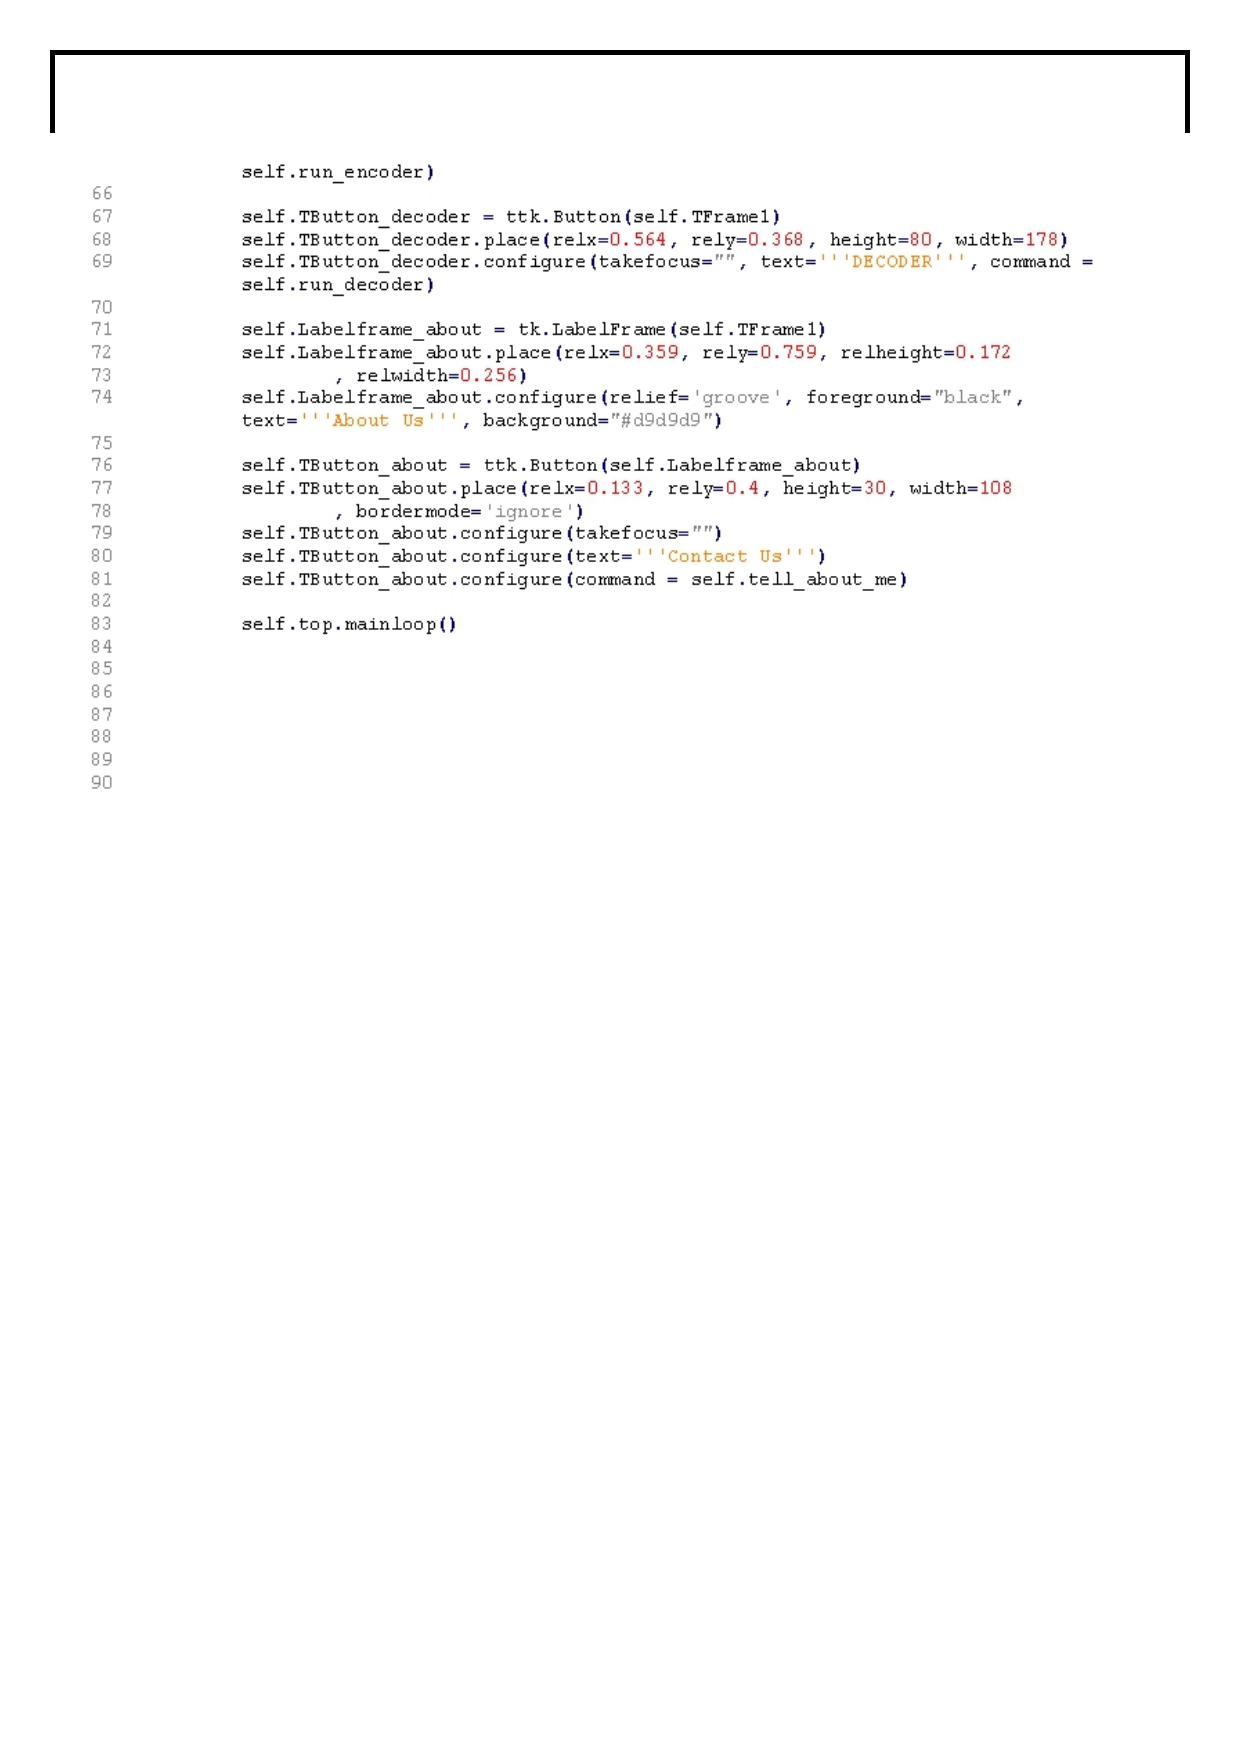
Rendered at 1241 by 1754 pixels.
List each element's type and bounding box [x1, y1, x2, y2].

picture [30, 133, 1206, 1722]
